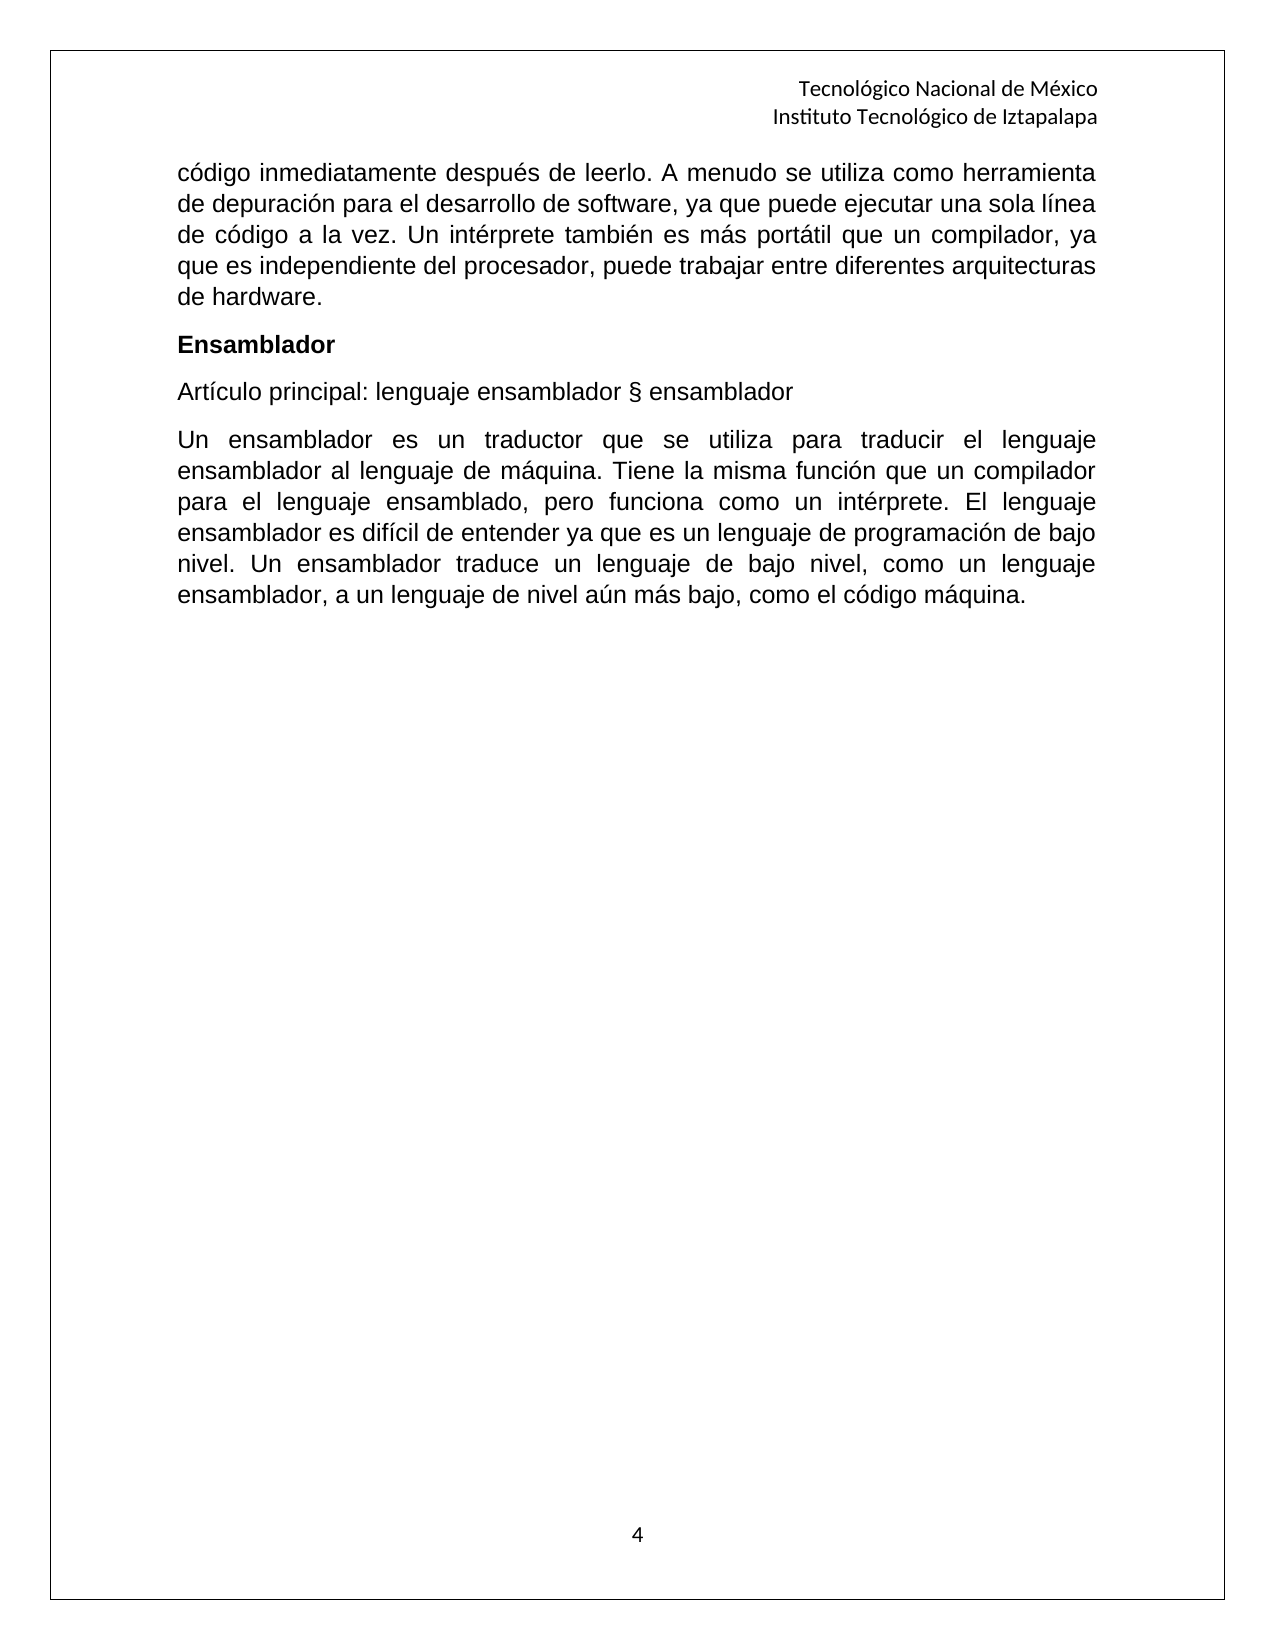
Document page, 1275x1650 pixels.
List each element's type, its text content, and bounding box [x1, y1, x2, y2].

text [177, 158, 1098, 311]
text Ensamblador [177, 330, 1098, 358]
text Un ensamblador es un traductor que se utiliza para traducir el lenguaje ensamblador al lenguaje de máquina. Tiene la misma función que un compilador para el lenguaje ensamblado, pero funciona como un intérprete. El lenguaje ensamblador es difícil de entender ya que es un lenguaje de programación de bajo nivel. Un ensamblador traduce un lenguaje de bajo nivel, como un lenguaje ensamblador, a un lenguaje de nivel aún más bajo, como el código máquina. [177, 425, 1098, 609]
text Artículo principal: lenguaje ensamblador § ensamblador [177, 377, 1098, 406]
